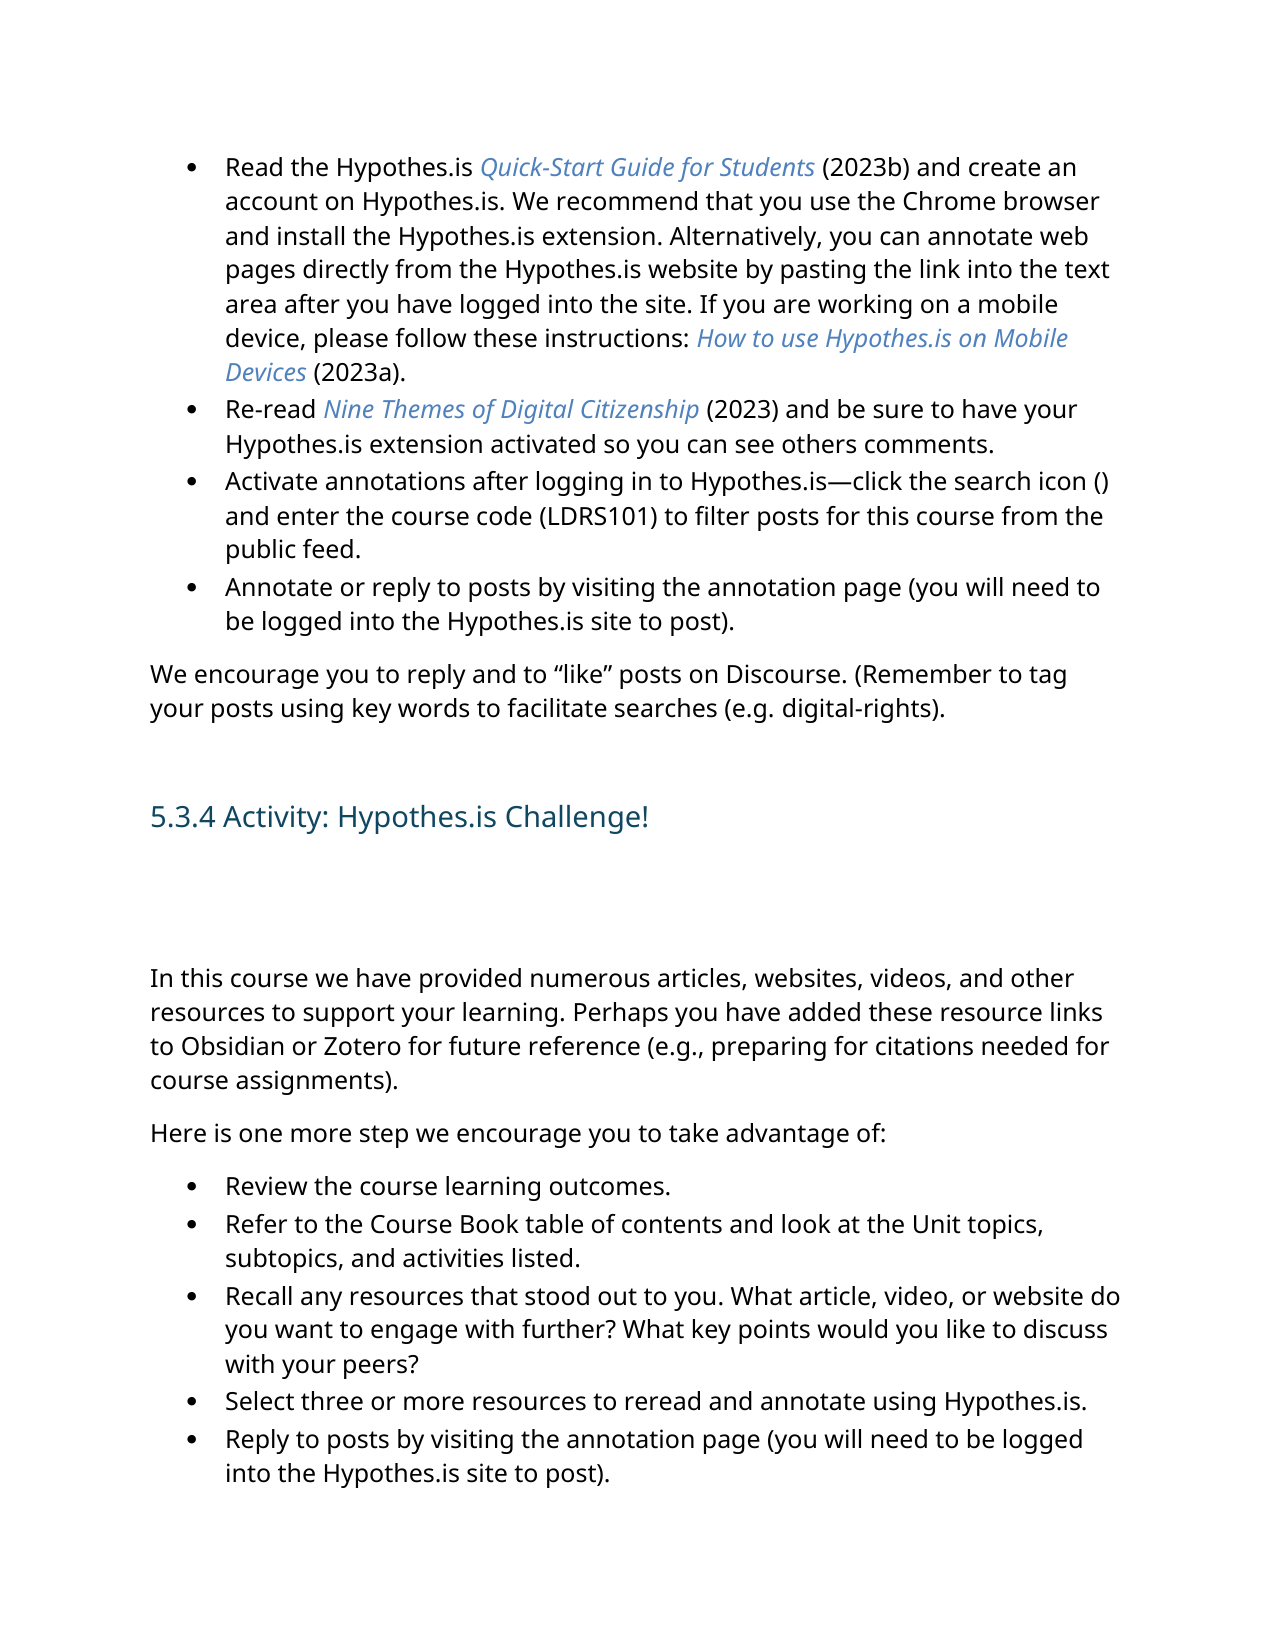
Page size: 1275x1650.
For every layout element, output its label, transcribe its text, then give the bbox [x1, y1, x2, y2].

list Refer to the Course Book table of contents and look at the Unit topics, subtopics, and activities listed. [187, 1206, 1125, 1274]
text In this course we have provided numerous articles, websites, videos, and other resources to support your learning. Perhaps you have added these resource links to Obsidian or Zotero for future reference (e.g., preparing for citations needed for course assignments). [150, 961, 1125, 1097]
list Annotate or reply to posts by visiting the annotation page (you will need to be logged into the Hypothes.is site to post). [187, 570, 1125, 638]
list Read the Hypothes.is Quick-Start Guide for Students (2023b) and create an account on Hypothes.is. We recommend that you use the Chrome browser and install the Hypothes.is extension. Alternatively, you can annotate web pages directly from the Hypothes.is website by pasting the link into the text area after you have logged into the site. If you are working on a mobile device, please follow these instructions: How to use Hypothes.is on Mobile Devices (2023a). [187, 150, 1125, 388]
subtitle 5.3.4 Activity: Hypothes.is Challenge! [150, 797, 1125, 836]
text Here is one more step we encourage you to take advantage of: [150, 1116, 1125, 1150]
list Recall any resources that stood out to you. What article, video, or website do you want to engage with further? What key points would you like to discuss with your peers? [187, 1278, 1125, 1380]
list Select three or more resources to reread and annotate using Hypothes.is. [187, 1384, 1125, 1418]
list Reply to posts by visiting the annotation page (you will need to be logged into the Hypothes.is site to post). [187, 1422, 1125, 1490]
list Activate annotations after logging in to Hypothes.is—click the search icon () and enter the course code (LDRS101) to filter posts for this course from the public feed. [187, 464, 1125, 566]
list Review the course learning outcomes. [187, 1168, 1125, 1202]
text We encourage you to reply and to “like” posts on Discourse. (Remember to tag your posts using key words to facilitate searches (e.g. digital-rights). [150, 657, 1125, 725]
list Re-read Nine Themes of Digital Citizenship (2023) and be sure to have your Hypothes.is extension activated so you can see others comments. [187, 392, 1125, 460]
